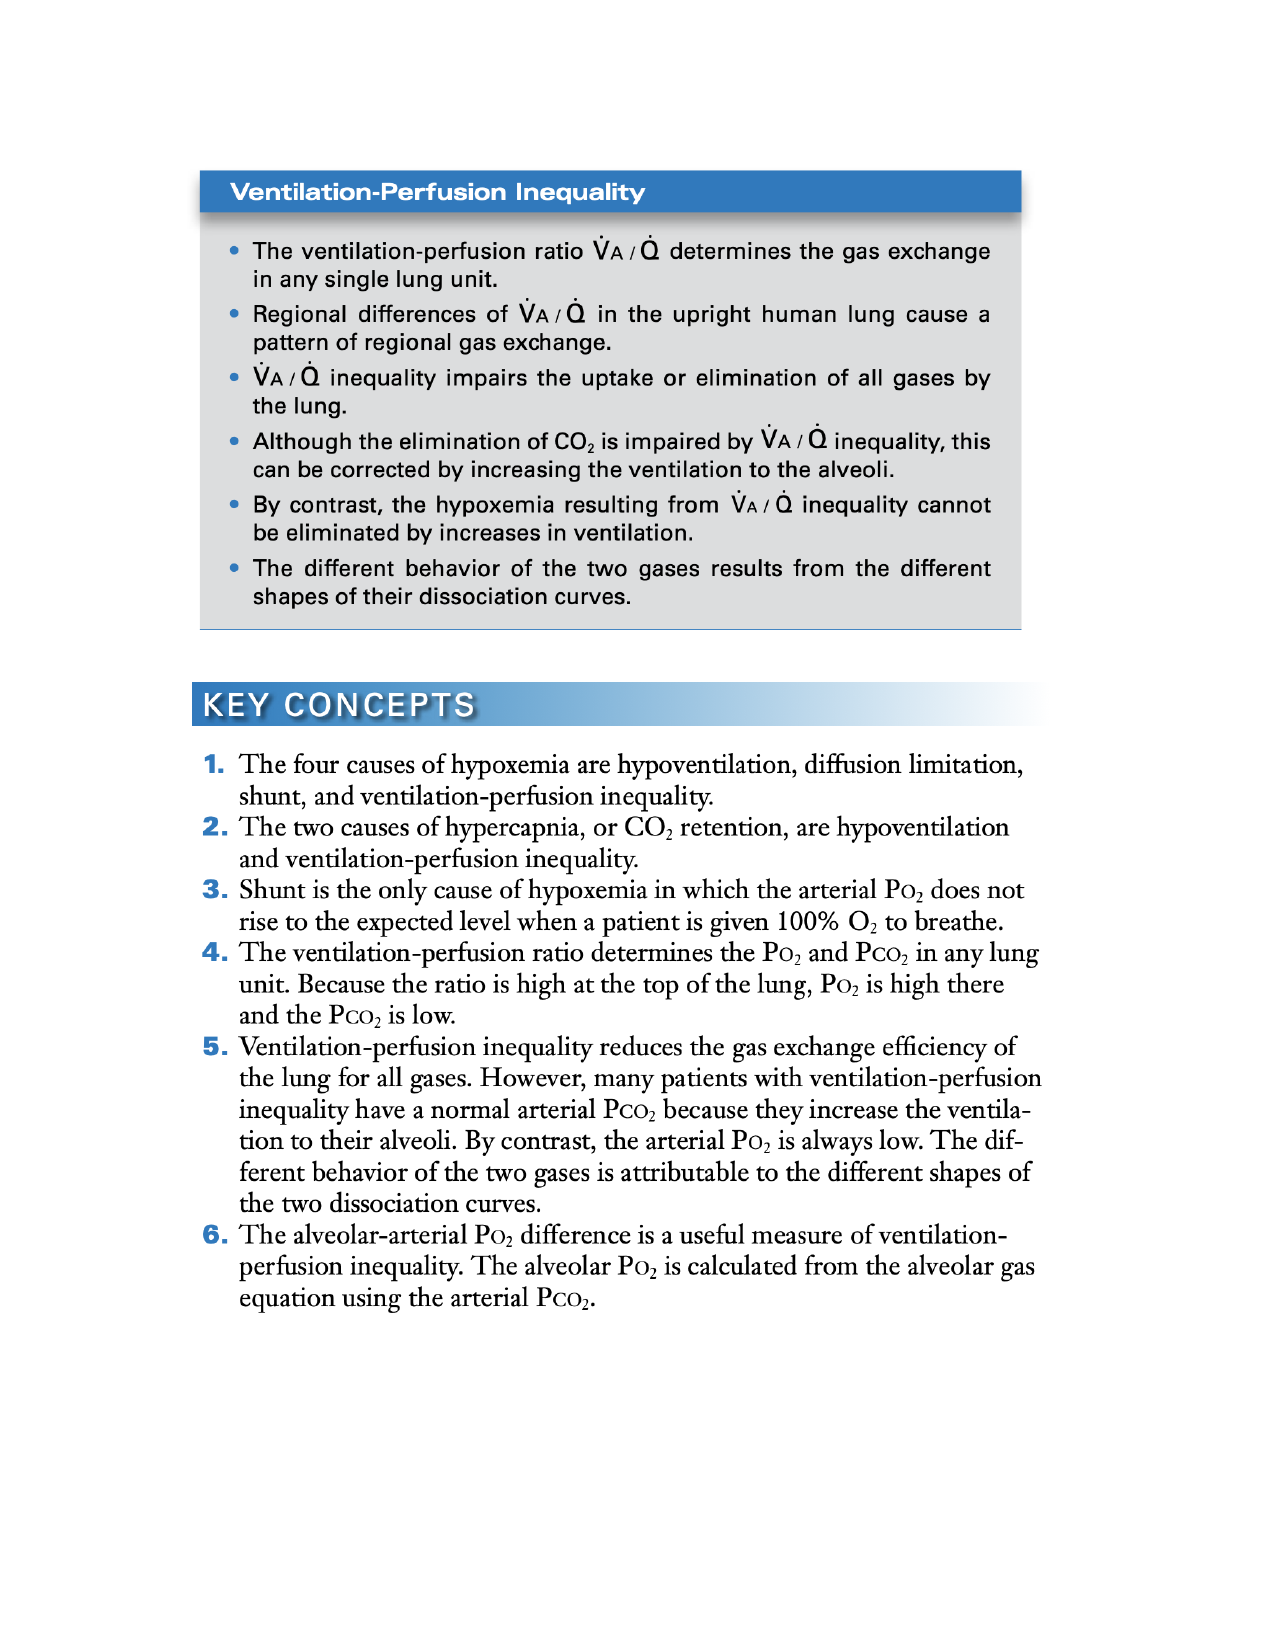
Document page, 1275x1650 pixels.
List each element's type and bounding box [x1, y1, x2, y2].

picture [150, 150, 1125, 1367]
